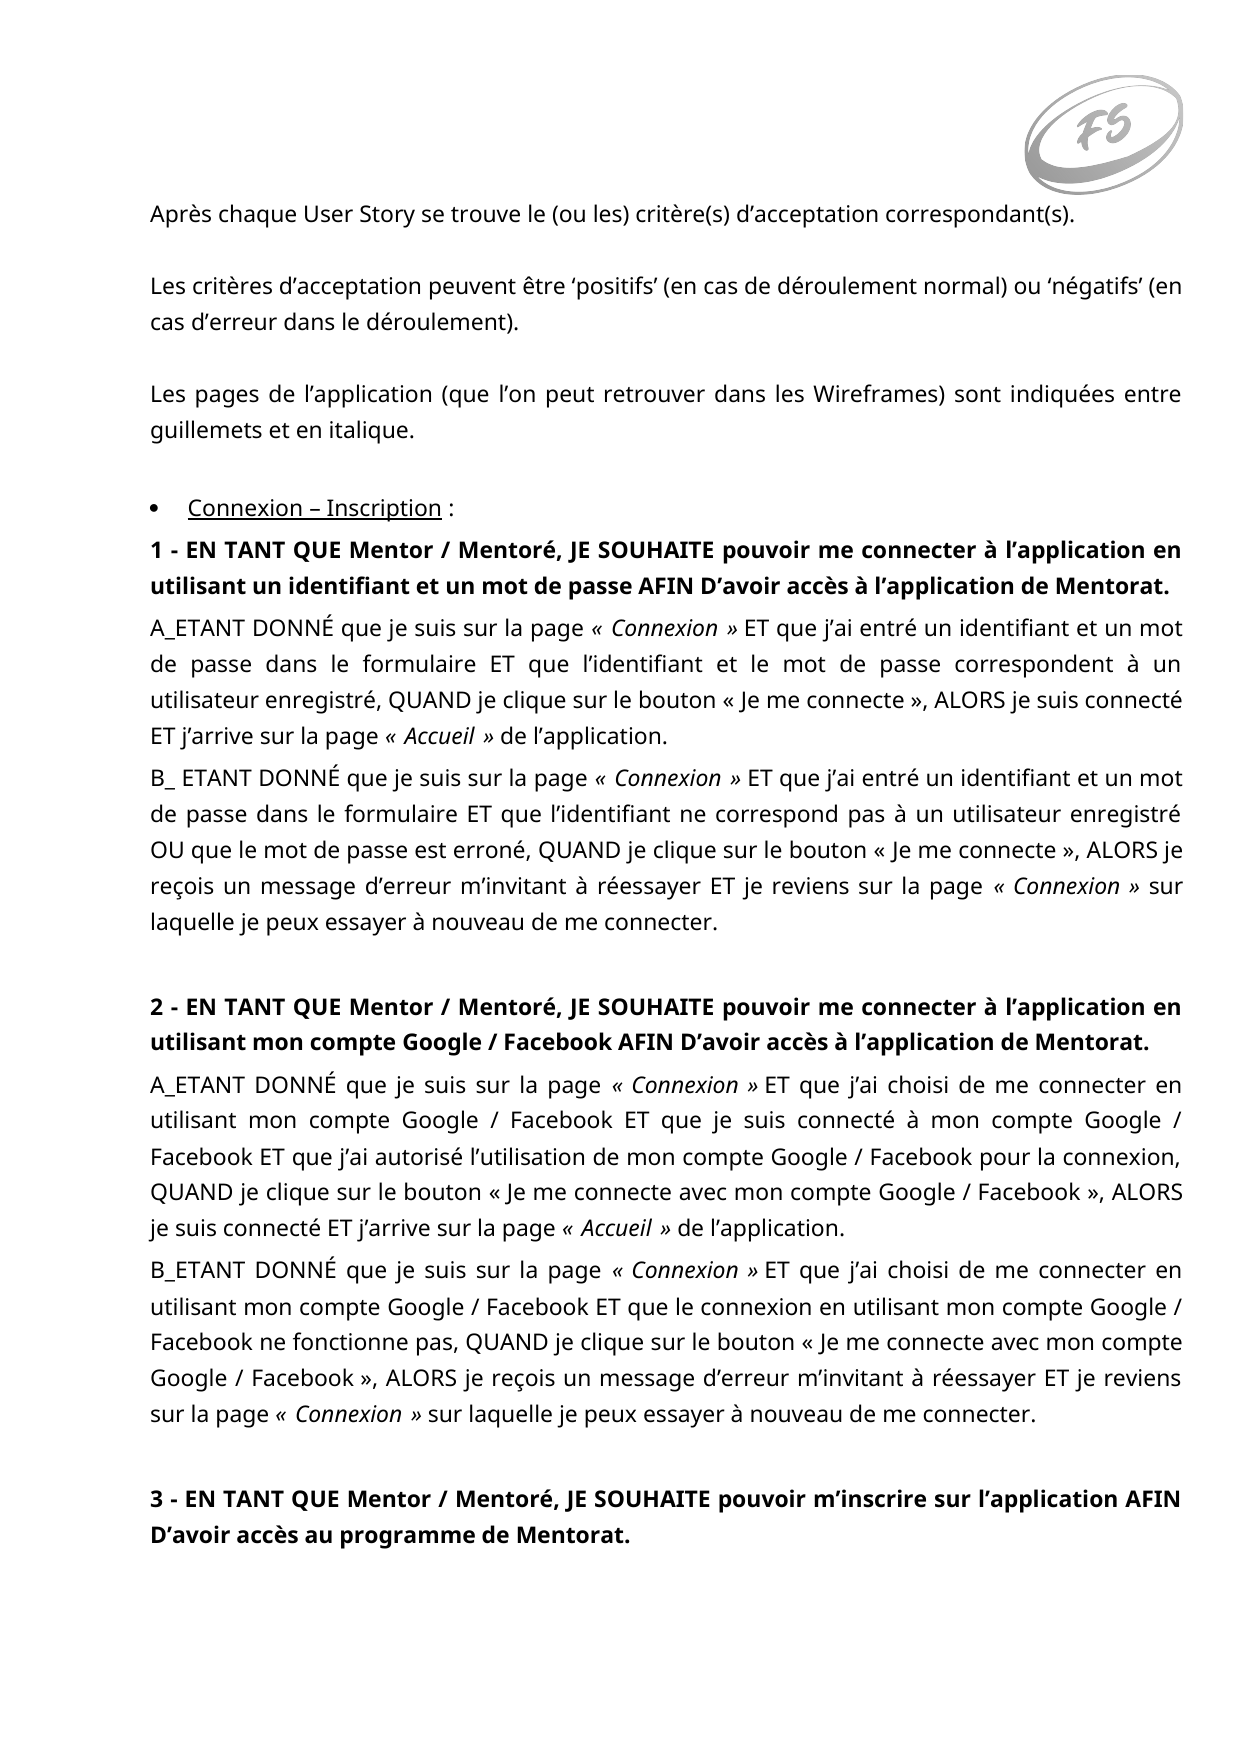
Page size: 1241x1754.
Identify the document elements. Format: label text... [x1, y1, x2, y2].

text Après chaque User Story se trouve le (ou les) critère(s) d’acceptation correspondant(s). [150, 198, 1183, 229]
text Les critères d’acceptation peuvent être ‘positifs’ (en cas de déroulement normal) ou ‘négatifs’ (en cas d’erreur dans le déroulement). [150, 270, 1183, 337]
text B_ETANT DONNÉ que je suis sur la page « Connexion » ET que j’ai choisi de me connecter en utilisant mon compte Google / Facebook ET que le connexion en utilisant mon compte Google / Facebook ne fonctionne pas, QUAND je clique sur le bouton « Je me connecte avec mon compte Google / Facebook », ALORS je reçois un message d’erreur m’invitant à réessayer ET je reviens sur la page « Connexion » sur laquelle je peux essayer à nouveau de me connecter. [150, 1254, 1183, 1429]
text A_ETANT DONNÉ que je suis sur la page « Connexion » ET que j’ai entré un identifiant et un mot de passe dans le formulaire ET que l’identifiant et le mot de passe correspondent à un utilisateur enregistré, QUAND je clique sur le bouton « Je me connecte », ALORS je suis connecté ET j’arrive sur la page « Accueil » de l’application. [150, 612, 1183, 751]
picture [1024, 75, 1184, 195]
list Connexion – Inscription : [150, 492, 1183, 523]
text A_ETANT DONNÉ que je suis sur la page « Connexion » ET que j’ai choisi de me connecter en utilisant mon compte Google / Facebook ET que je suis connecté à mon compte Google / Facebook ET que j’ai autorisé l’utilisation de mon compte Google / Facebook pour la connexion, QUAND je clique sur le bouton « Je me connecte avec mon compte Google / Facebook », ALORS je suis connecté ET j’arrive sur la page « Accueil » de l’application. [150, 1068, 1183, 1243]
text 1 - EN TANT QUE Mentor / Mentoré, JE SOUHAITE pouvoir me connecter à l’application en utilisant un identifiant et un mot de passe AFIN D’avoir accès à l’application de Mentorat. [150, 534, 1183, 601]
text 2 - EN TANT QUE Mentor / Mentoré, JE SOUHAITE pouvoir me connecter à l’application en utilisant mon compte Google / Facebook AFIN D’avoir accès à l’application de Mentorat. [150, 990, 1183, 1058]
text 3 - EN TANT QUE Mentor / Mentoré, JE SOUHAITE pouvoir m’inscrire sur l’application AFIN D’avoir accès au programme de Mentorat. [150, 1483, 1183, 1550]
text B_ ETANT DONNÉ que je suis sur la page « Connexion » ET que j’ai entré un identifiant et un mot de passe dans le formulaire ET que l’identifiant ne correspond pas à un utilisateur enregistré OU que le mot de passe est erroné, QUAND je clique sur le bouton « Je me connecte », ALORS je reçois un message d’erreur m’invitant à réessayer ET je reviens sur la page « Connexion » sur laquelle je peux essayer à nouveau de me connecter. [150, 762, 1183, 937]
text Les pages de l’application (que l’on peut retrouver dans les Wireframes) sont indiquées entre guillemets et en italique. [150, 378, 1183, 445]
